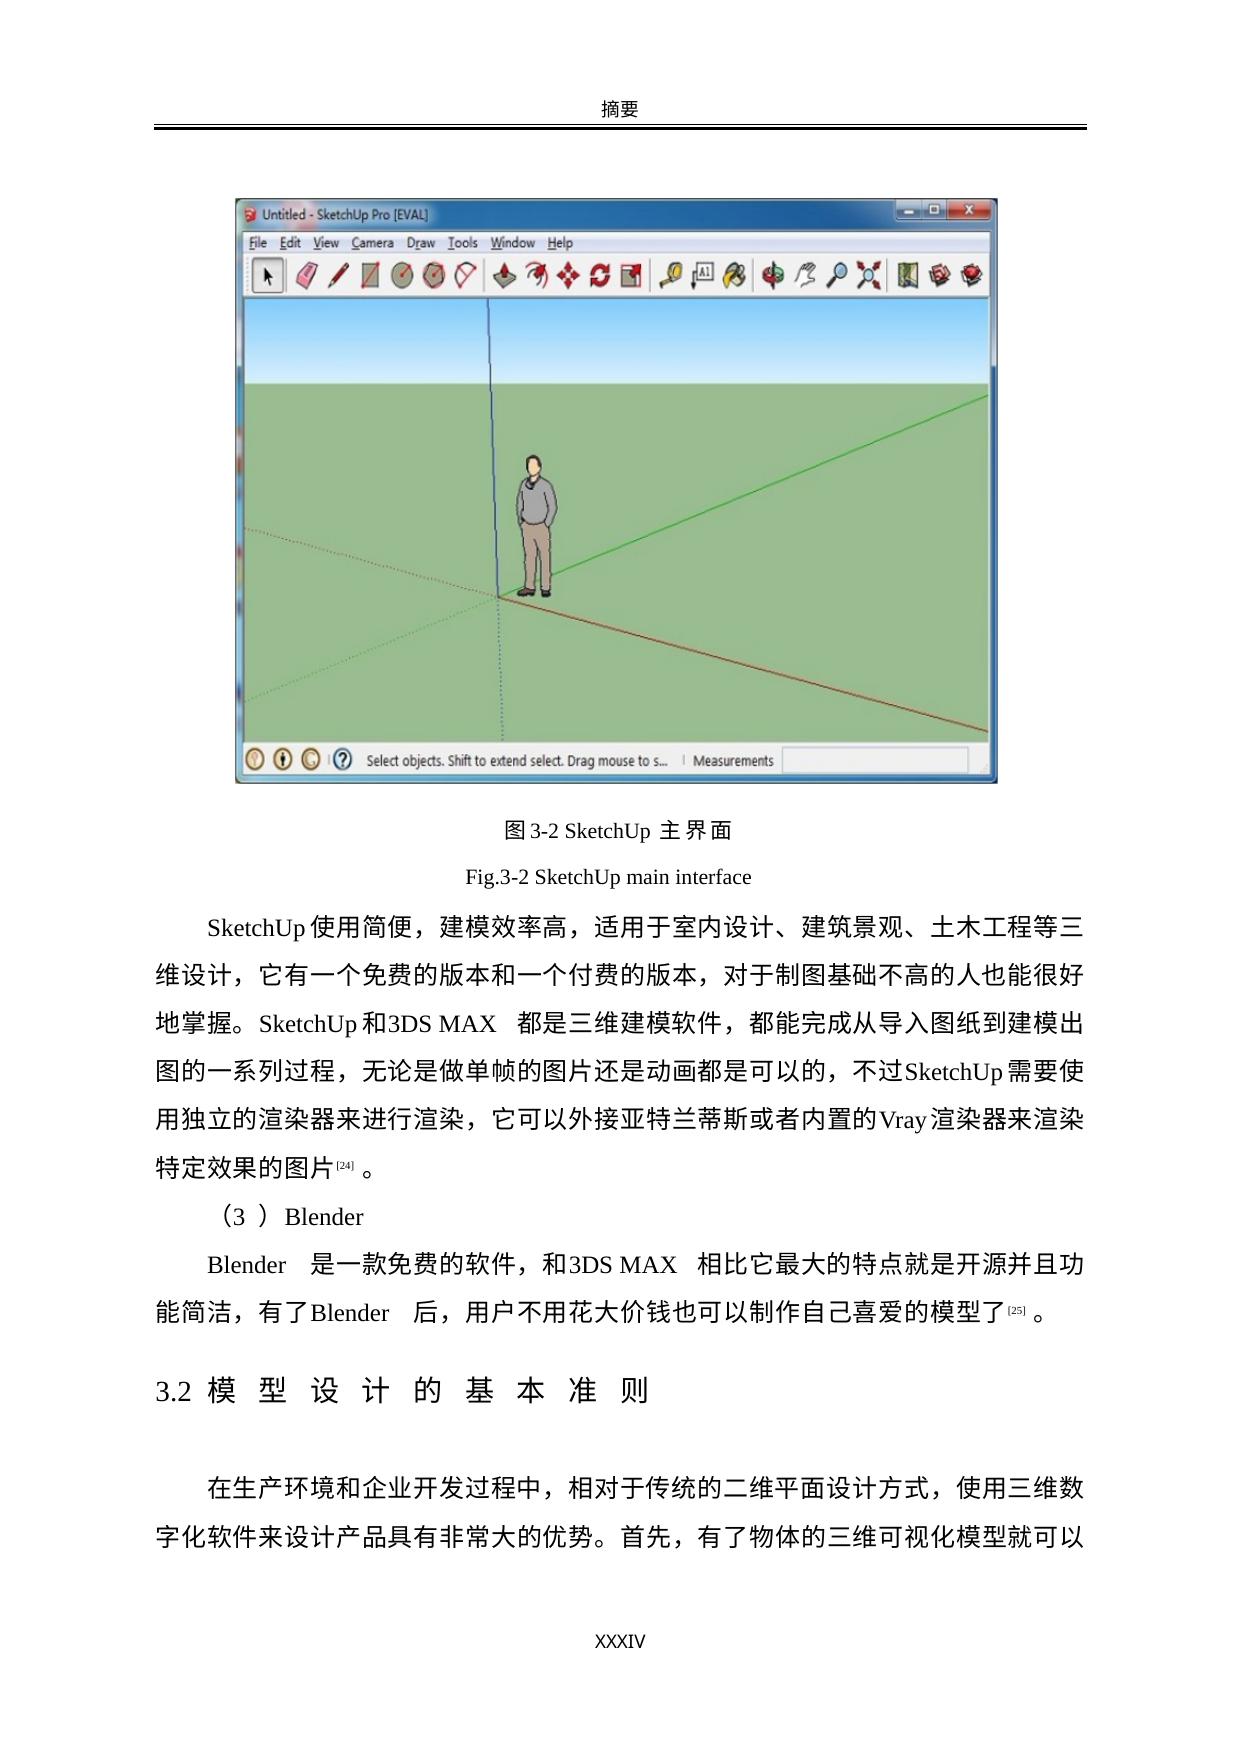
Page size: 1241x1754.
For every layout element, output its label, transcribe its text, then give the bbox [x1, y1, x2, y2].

text Blender是一款免费的软件，和3DS MAX相比它最大的特点就是开源并且功能简洁，有了Blender后，用户不用花大价钱也可以制作自己喜爱的模型了[25]。 [155, 1239, 1085, 1335]
subtitle 3.2模型设计的基本准则 [155, 1364, 1085, 1412]
text （3）Blender [155, 1190, 1085, 1239]
text SketchUp使用简便，建模效率高，适用于室内设计、建筑景观、土木工程等三维设计，它有一个免费的版本和一个付费的版本，对于制图基础不高的人也能很好地掌握。SketchUp和3DS MAX都是三维建模软件，都能完成从导入图纸到建模出图的一系列过程，无论是做单帧的图片还是动画都是可以的，不过SketchUp需要使用独立的渲染器来进行渲染，它可以外接亚特兰蒂斯或者内置的Vray渲染器来渲染特定效果的图片[24]。 [155, 901, 1085, 1190]
text Fig.3-2 SketchUp main interface [155, 853, 1085, 901]
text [155, 1463, 1085, 1559]
text 图3-2 SketchUp主界面 [155, 804, 1085, 853]
picture [232, 195, 1001, 787]
